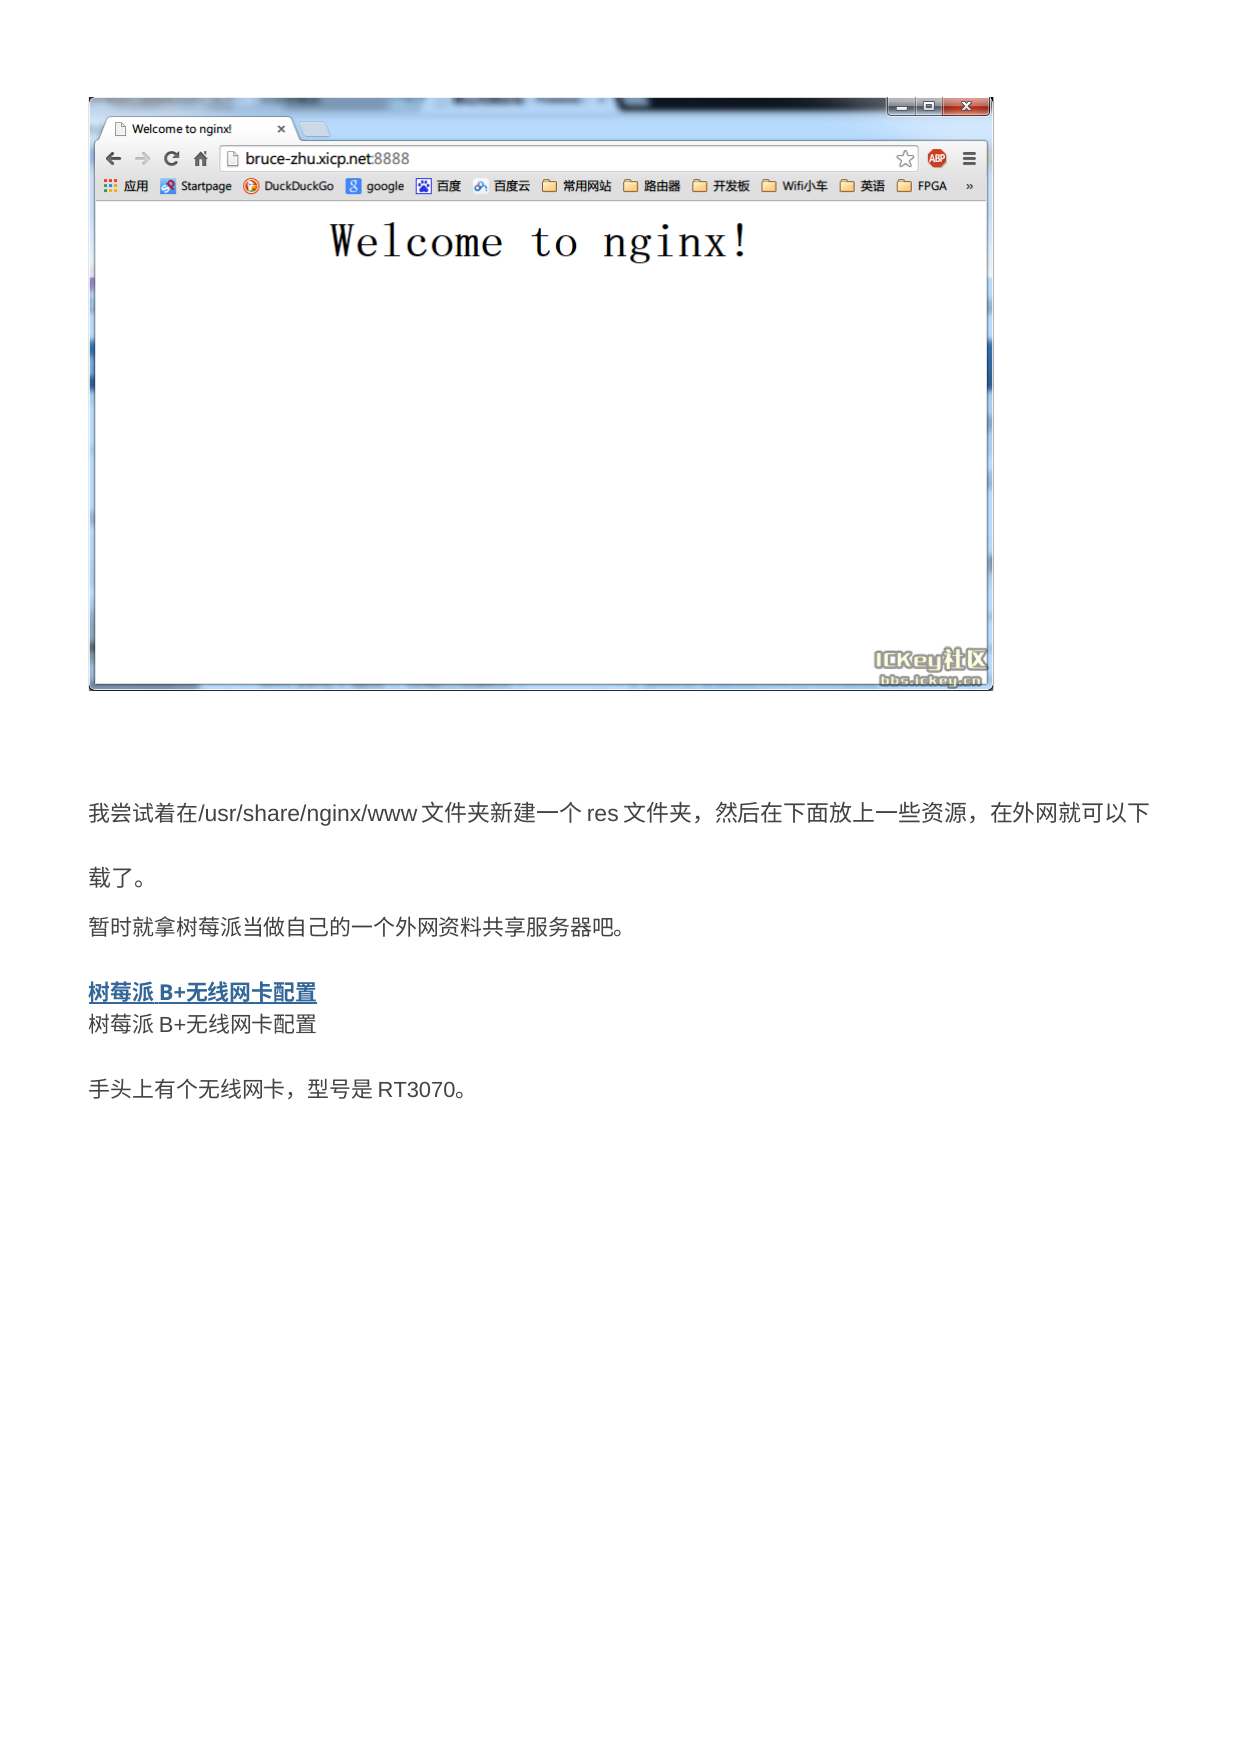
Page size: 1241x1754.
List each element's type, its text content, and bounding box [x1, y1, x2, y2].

text 暂时就拿树莓派当做自己的一个外网资料共享服务器吧。 [89, 909, 1152, 942]
text 我尝试着在/usr/share/nginx/www文件夹新建一个res文件夹，然后在下面放上一些资源，在外网就可以下载了。 [89, 779, 1152, 909]
text 树莓派B+无线网卡配置 [89, 974, 1152, 1007]
text 树莓派B+无线网卡配置 [89, 1007, 1152, 1039]
text 手头上有个无线网卡，型号是RT3070。 [89, 1072, 1152, 1104]
picture [88, 97, 994, 691]
